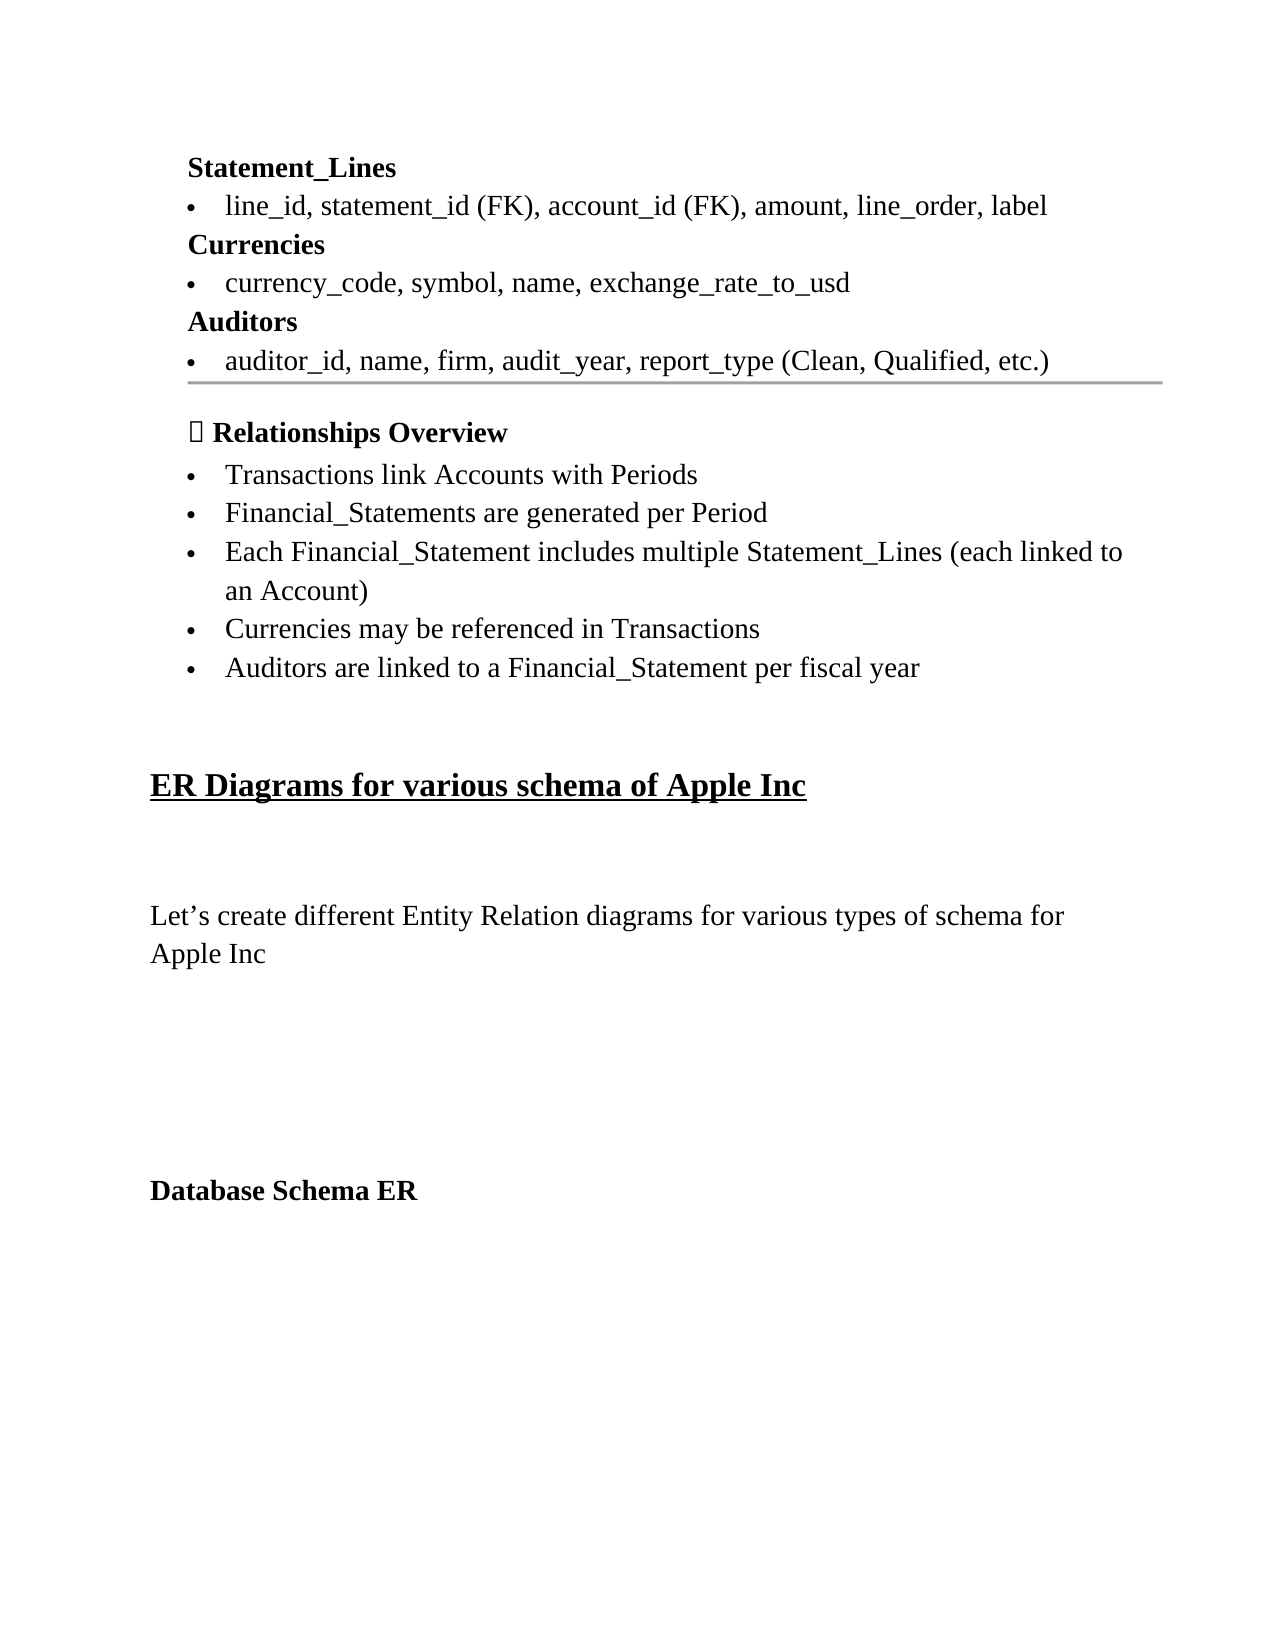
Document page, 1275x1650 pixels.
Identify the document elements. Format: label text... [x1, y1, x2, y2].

text Let’s create different Entity Relation diagrams for various types of schema for Apple Inc [150, 898, 1125, 970]
list line_id, statement_id (FK), account_id (FK), amount, line_order, label [187, 188, 1125, 222]
list Currencies may be referenced in Transactions [187, 611, 1125, 645]
list Transactions link Accounts with Periods [187, 457, 1125, 491]
text 🔁 Relationships Overview [187, 411, 1125, 451]
list Auditors are linked to a Financial_Statement per fiscal year [187, 650, 1125, 683]
text ER Diagrams for various schema of Apple Inc [150, 765, 1125, 804]
text Auditors [187, 304, 1125, 338]
list Financial_Statements are generated per Period [187, 496, 1125, 529]
list auditor_id, name, firm, audit_year, report_type (Clean, Qualified, etc.) [187, 343, 1125, 376]
text Database Schema ER [150, 1173, 1125, 1206]
text Statement_Lines [187, 150, 1125, 183]
text Currencies [187, 227, 1125, 261]
list currency_code, symbol, name, exchange_rate_to_usd [187, 266, 1125, 299]
list Each Financial_Statement includes multiple Statement_Lines (each linked to an Account) [187, 534, 1125, 606]
